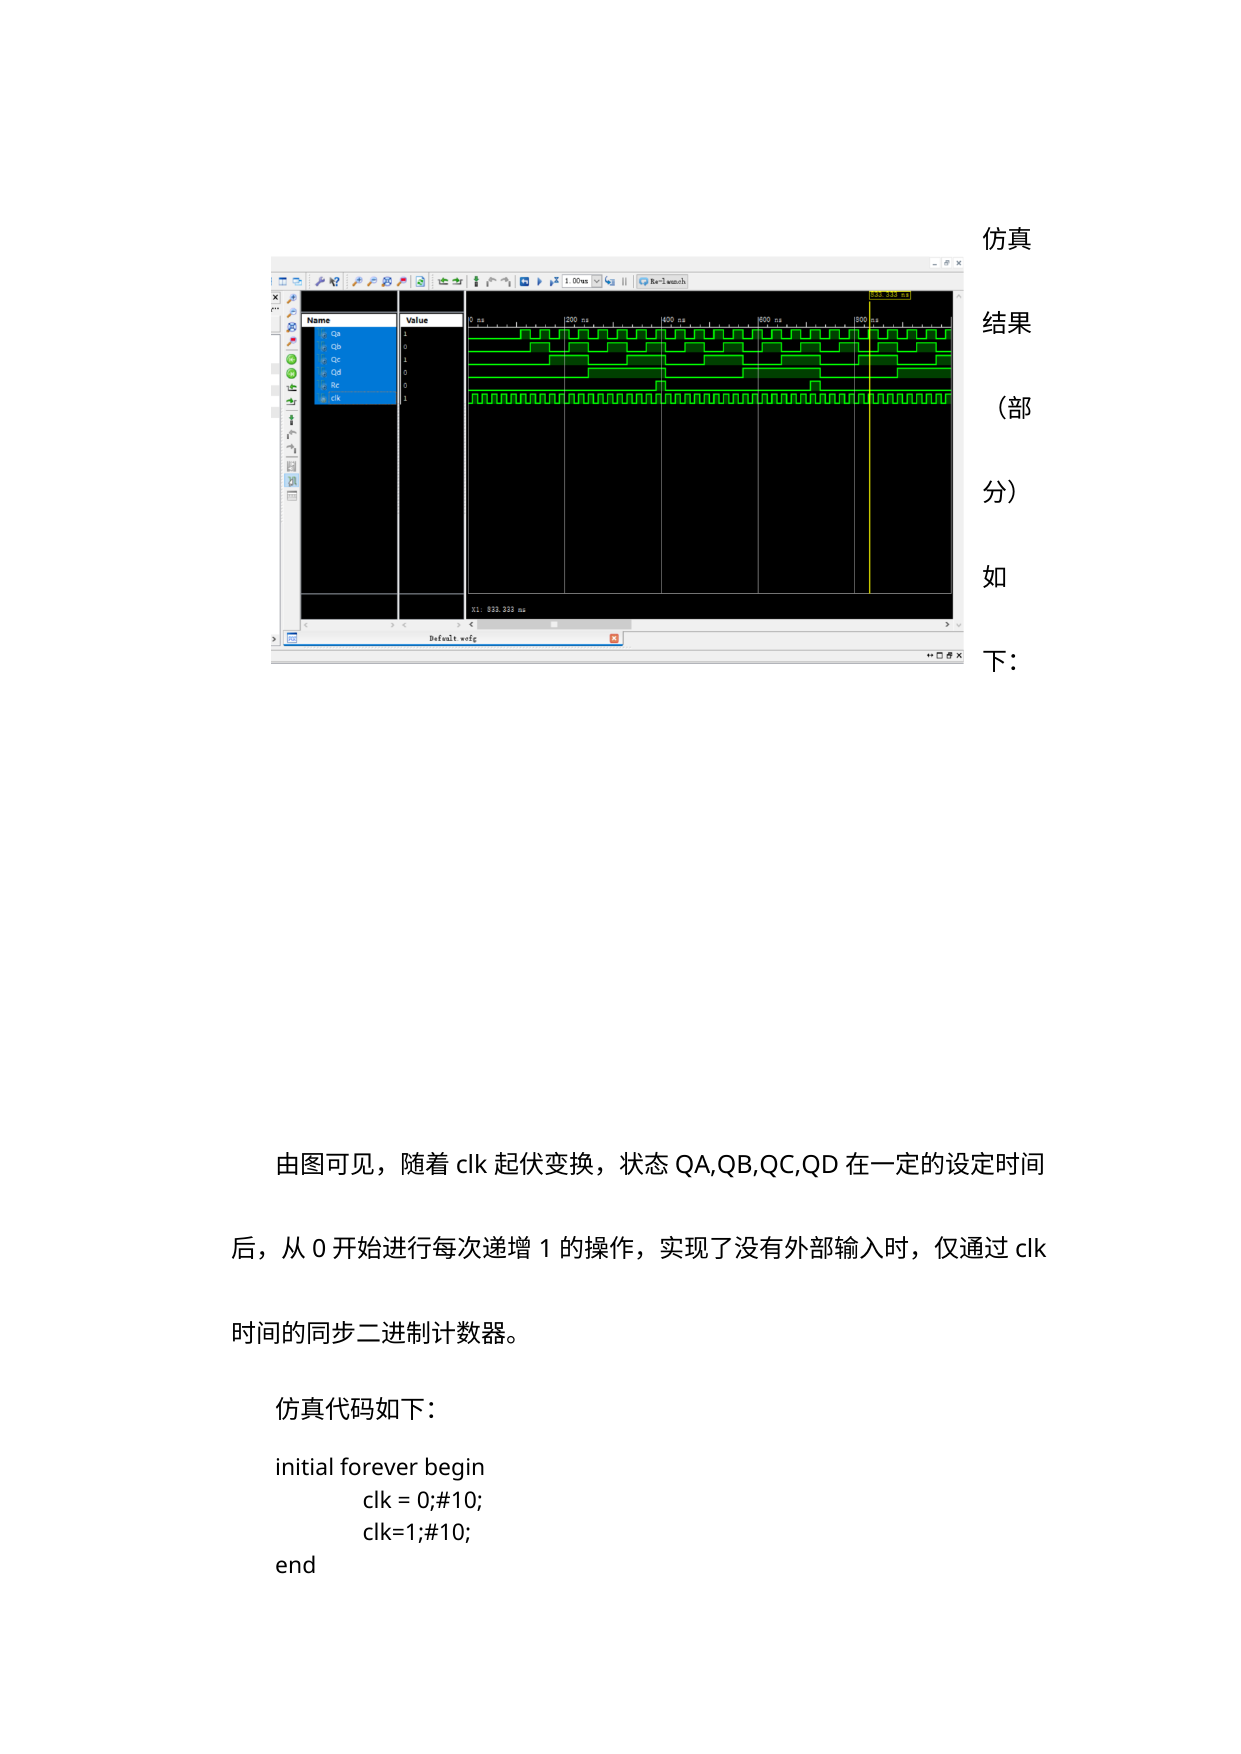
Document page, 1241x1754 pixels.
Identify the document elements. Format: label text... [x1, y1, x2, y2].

list 仿真代码如下： [231, 1375, 1053, 1440]
list end [231, 1548, 1053, 1581]
picture [271, 255, 964, 664]
list 由图可见，随着 clk 起伏变换，状态 QA,QB,QC,QD 在一定的设定时间后，从 0 开始进行每次递增 1 的操作，实现了没有外部输入时，仅通过 clk时间的同步二进制计数器。 [231, 1130, 1053, 1364]
list clk=1;#10; [231, 1516, 1053, 1548]
list initial forever begin [231, 1451, 1053, 1483]
list clk = 0;#10; [231, 1483, 1053, 1516]
